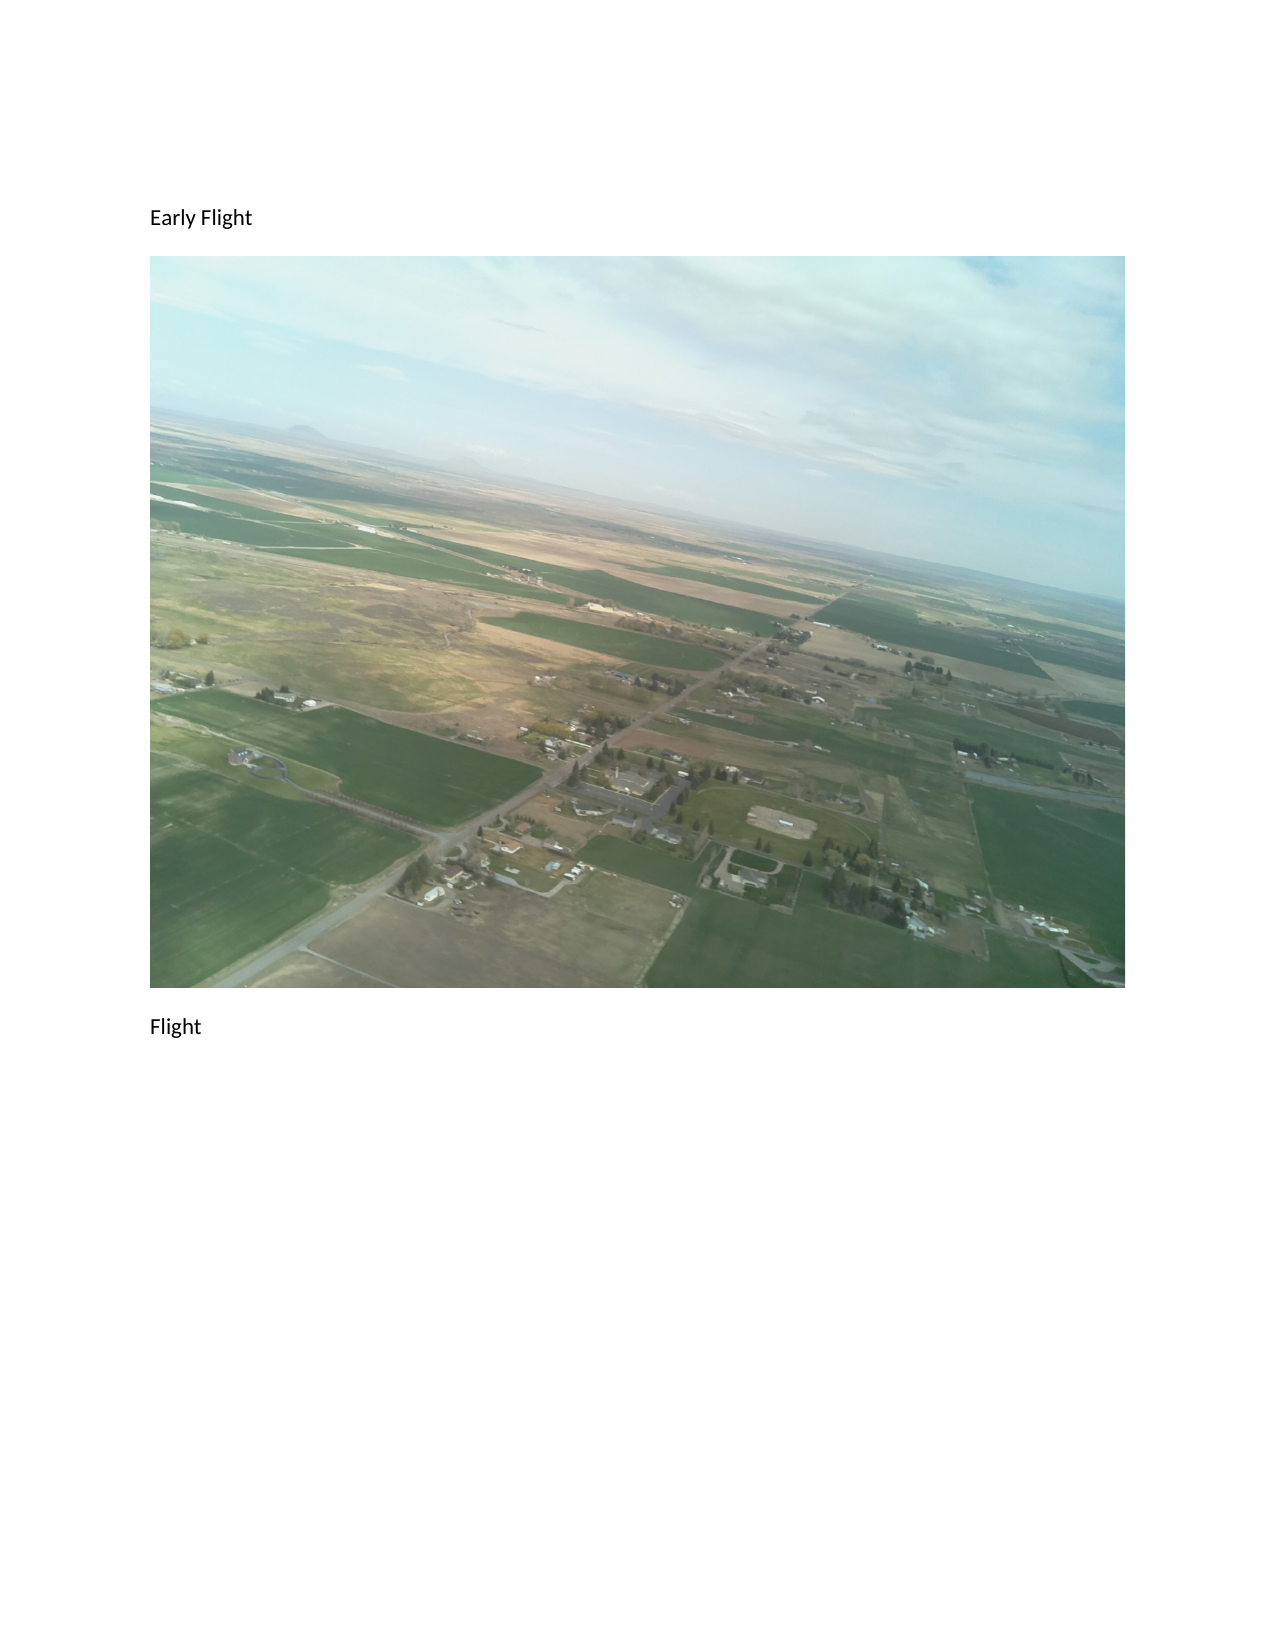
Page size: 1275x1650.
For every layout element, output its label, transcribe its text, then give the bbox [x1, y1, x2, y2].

text Flight [150, 1012, 1125, 1040]
picture [150, 256, 1125, 988]
text Early Flight [150, 203, 1125, 231]
